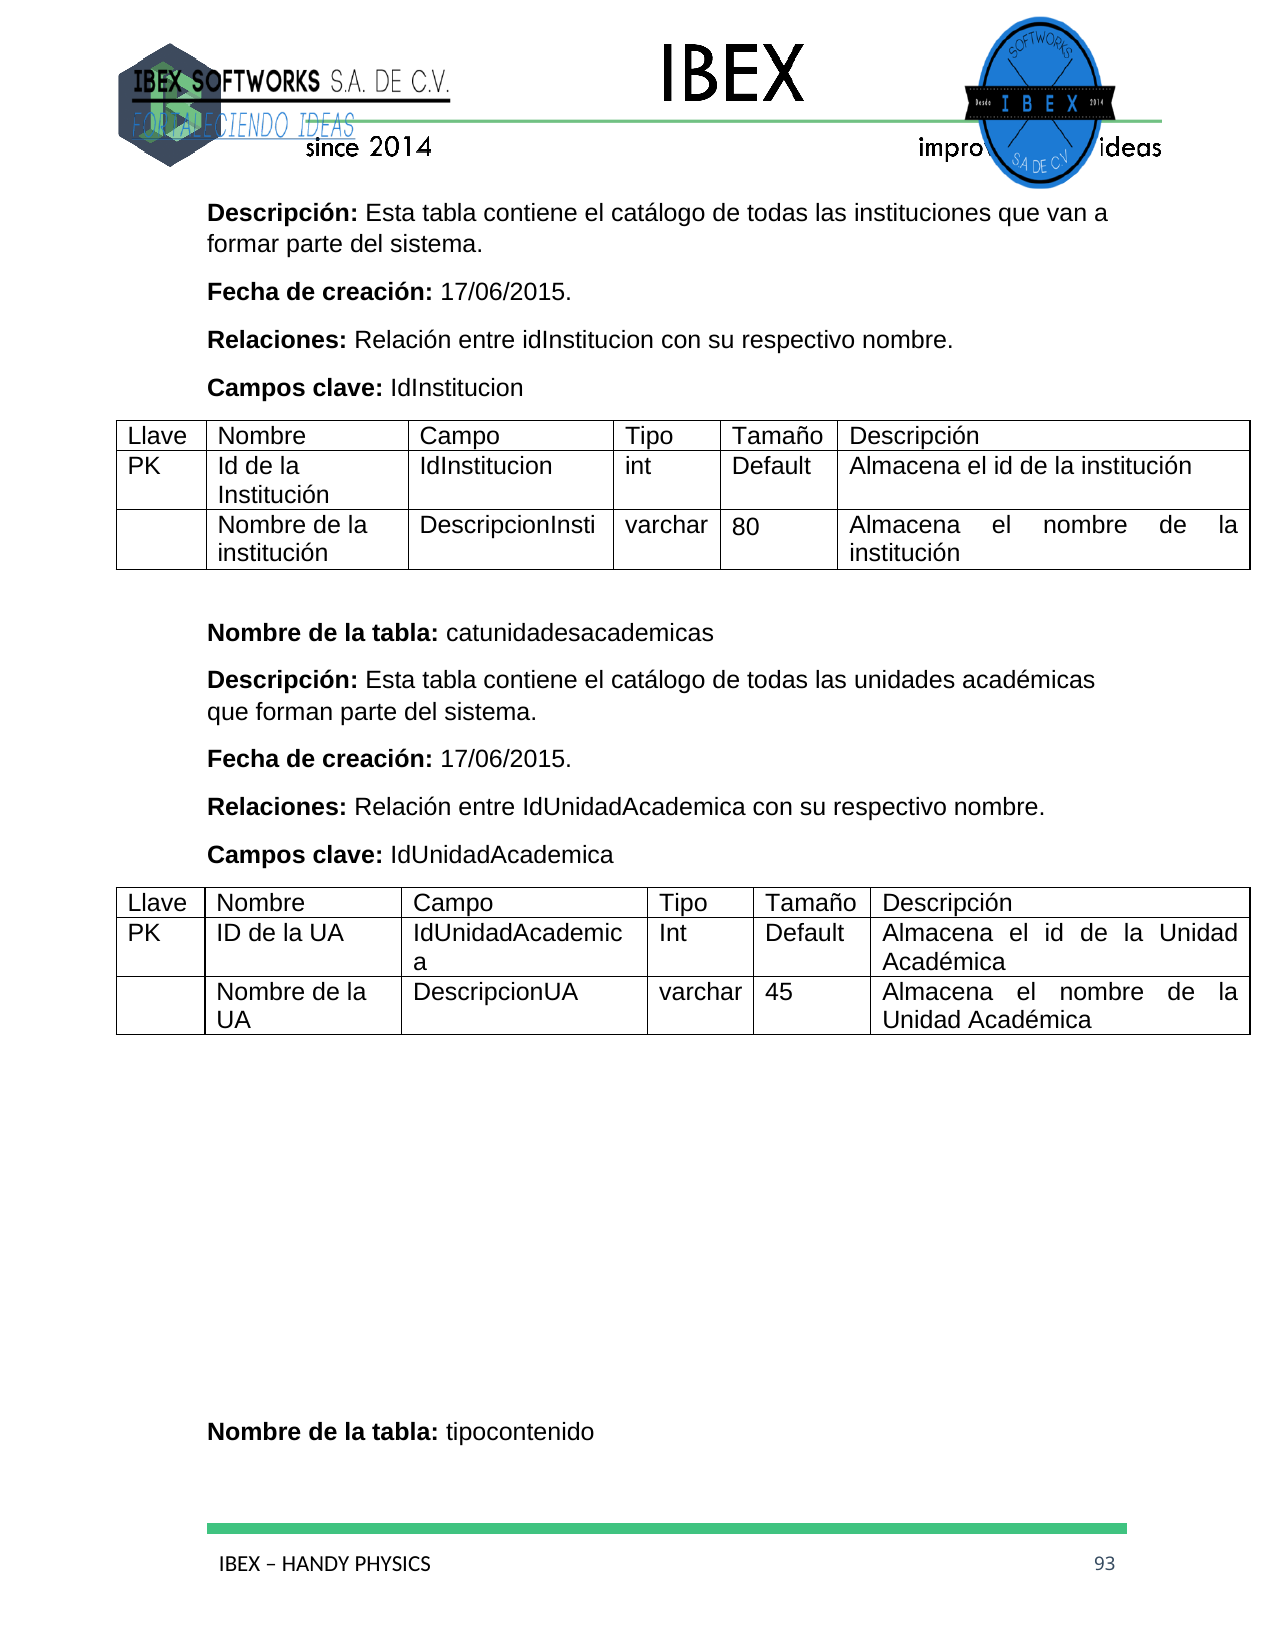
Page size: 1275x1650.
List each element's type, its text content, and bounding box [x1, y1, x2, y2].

table_cell Default [721, 451, 837, 509]
table_cell Almacena el nombre de la institución [838, 510, 1249, 569]
table_header Campo [402, 888, 647, 917]
table_cell [117, 977, 204, 1034]
table_header Nombre [207, 421, 408, 450]
text Fecha de creación: 17/06/2015. [207, 744, 1127, 773]
table_cell 45 [754, 977, 870, 1034]
text Nombre de la tabla: tipocontenido [207, 1417, 1127, 1446]
table_cell Nombre de la UA [206, 977, 401, 1034]
table_cell Almacena el nombre de la Unidad Académica [871, 977, 1249, 1034]
text Relaciones: Relación entre idInstitucion con su respectivo nombre. [207, 325, 1127, 354]
table_cell Default [754, 918, 870, 976]
text Nombre de la tabla: catunidadesacademicas [207, 618, 1127, 646]
table_cell varchar [648, 977, 753, 1034]
table_cell int [614, 451, 720, 509]
table_cell 80 [721, 510, 837, 569]
table_header Nombre [206, 888, 401, 917]
text Relaciones: Relación entre IdUnidadAcademica con su respectivo nombre. [207, 792, 1127, 821]
table_header Descripción [838, 421, 1249, 450]
table_header Descripción [871, 888, 1249, 917]
table_cell Nombre de la institución [207, 510, 408, 569]
table_header Tamaño [754, 888, 870, 917]
table_cell PK [117, 918, 204, 976]
table_cell Id de la Institución [207, 451, 408, 509]
table_header Tipo [648, 888, 753, 917]
table_cell ID de la UA [206, 918, 401, 976]
table_header Llave [117, 421, 206, 450]
table_cell Almacena el id de la institución [838, 451, 1249, 509]
text Descripción: Esta tabla contiene el catálogo de todas las instituciones que van a formar parte del sistema. [207, 148, 1127, 258]
table_header Tamaño [721, 421, 837, 450]
text Fecha de creación: 17/06/2015. [207, 277, 1127, 306]
text Descripción: Esta tabla contiene el catálogo de todas las unidades académicas que forman parte del sistema. [207, 665, 1127, 725]
text Campos clave: IdInstitucion [207, 373, 1127, 401]
table_cell PK [117, 451, 206, 509]
table_header Campo [409, 421, 613, 450]
table_cell varchar [614, 510, 720, 569]
table_cell IdUnidadAcademica [402, 918, 647, 976]
table_cell DescripcionInsti [409, 510, 613, 569]
table_cell Int [648, 918, 753, 976]
table_cell IdInstitucion [409, 451, 613, 509]
table_header Llave [117, 888, 204, 917]
picture [0, 13, 1275, 199]
text Campos clave: IdUnidadAcademica [207, 839, 1127, 868]
table_cell DescripcionUA [402, 977, 647, 1034]
table_cell Almacena el id de la Unidad Académica [871, 918, 1249, 976]
table_header Tipo [614, 421, 720, 450]
table_cell [117, 510, 206, 569]
